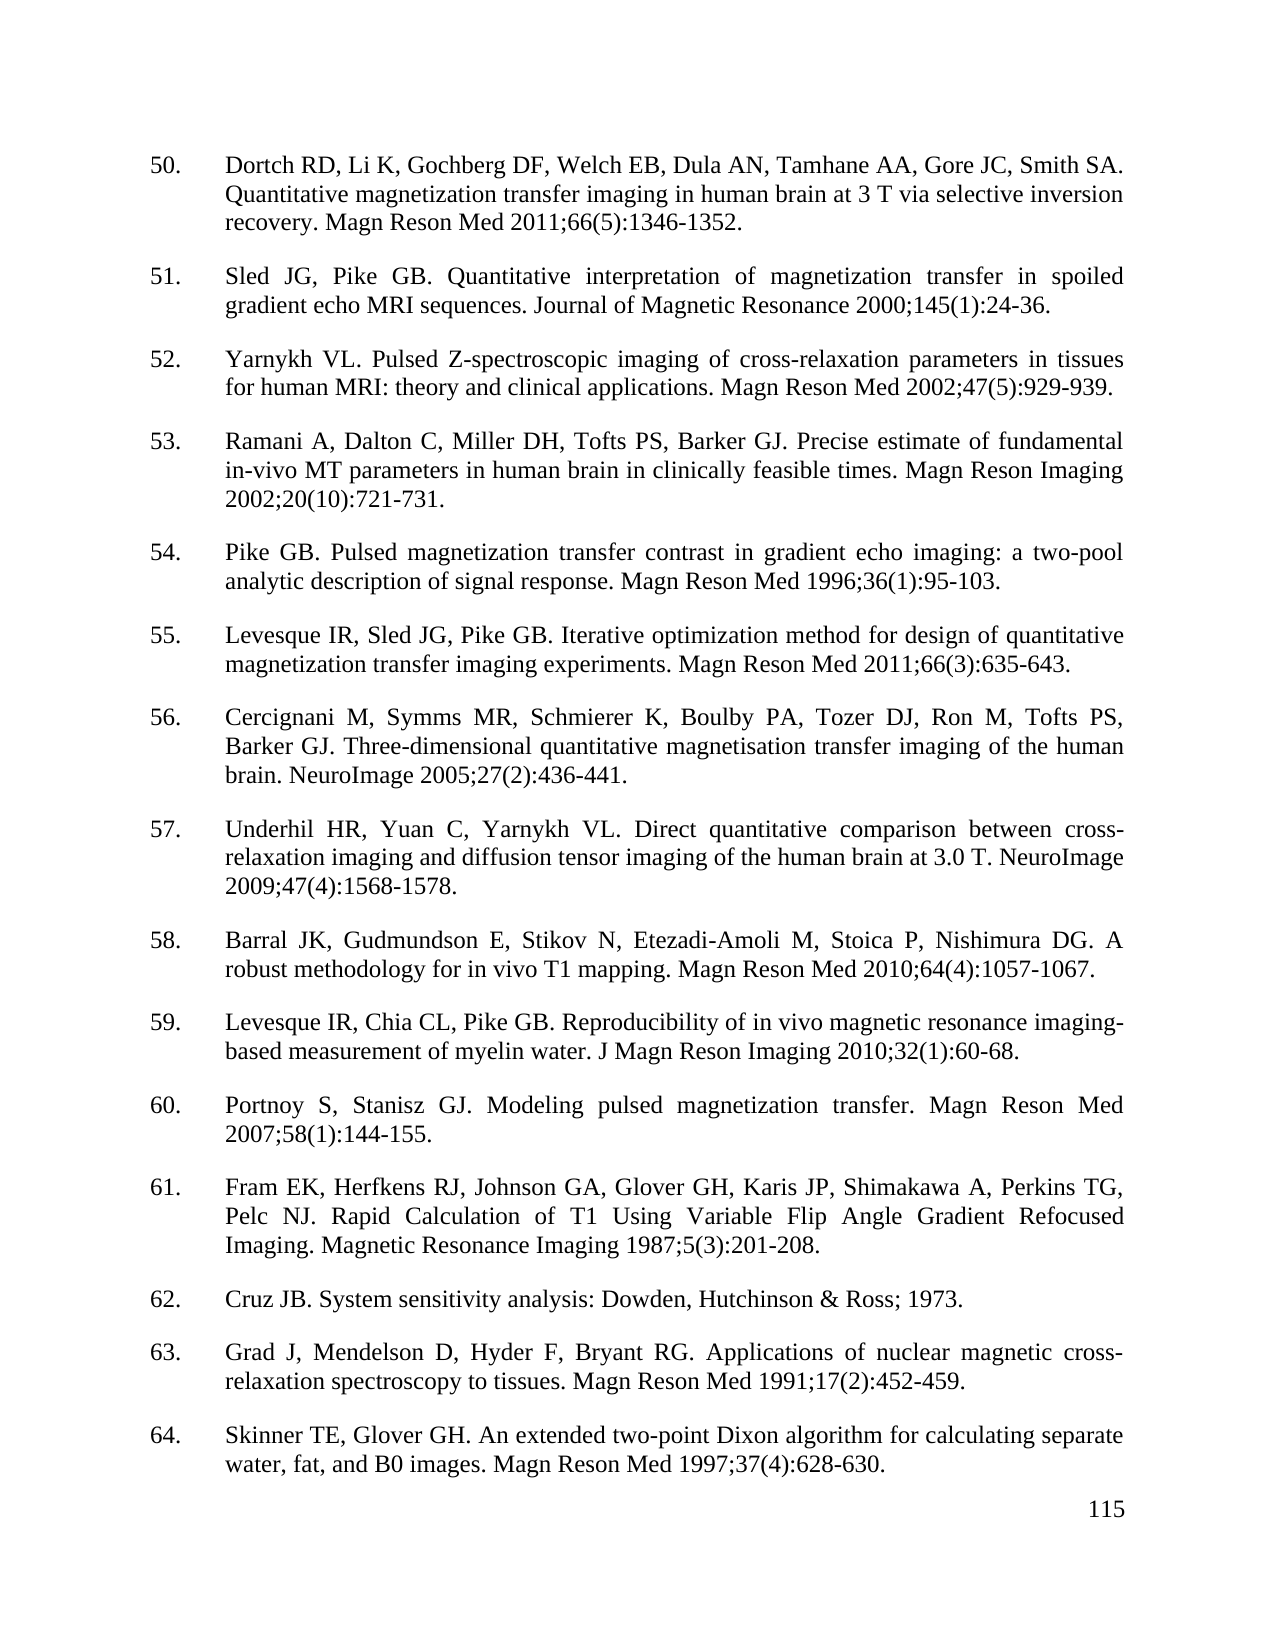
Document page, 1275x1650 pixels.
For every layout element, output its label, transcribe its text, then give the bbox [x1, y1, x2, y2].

text 62. Cruz JB. System sensitivity analysis: Dowden, Hutchinson & Ross; 1973. [150, 1284, 1125, 1312]
text 52. Yarnykh VL. Pulsed Z-spectroscopic imaging of cross-relaxation parameters in tissues for human MRI: theory and clinical applications. Magn Reson Med 2002;47(5):929-939. [150, 344, 1125, 401]
text 61. Fram EK, Herfkens RJ, Johnson GA, Glover GH, Karis JP, Shimakawa A, Perkins TG, Pelc NJ. Rapid Calculation of T1 Using Variable Flip Angle Gradient Refocused Imaging. Magnetic Resonance Imaging 1987;5(3):201-208. [150, 1172, 1125, 1259]
text 50. Dortch RD, Li K, Gochberg DF, Welch EB, Dula AN, Tamhane AA, Gore JC, Smith SA. Quantitative magnetization transfer imaging in human brain at 3 T via selective inversion recovery. Magn Reson Med 2011;66(5):1346-1352. [150, 150, 1125, 236]
text 58. Barral JK, Gudmundson E, Stikov N, Etezadi-Amoli M, Stoica P, Nishimura DG. A robust methodology for in vivo T1 mapping. Magn Reson Med 2010;64(4):1057-1067. [150, 925, 1125, 982]
text 56. Cercignani M, Symms MR, Schmierer K, Boulby PA, Tozer DJ, Ron M, Tofts PS, Barker GJ. Three-dimensional quantitative magnetisation transfer imaging of the human brain. NeuroImage 2005;27(2):436-441. [150, 702, 1125, 789]
text 55. Levesque IR, Sled JG, Pike GB. Iterative optimization method for design of quantitative magnetization transfer imaging experiments. Magn Reson Med 2011;66(3):635-643. [150, 620, 1125, 677]
text 60. Portnoy S, Stanisz GJ. Modeling pulsed magnetization transfer. Magn Reson Med 2007;58(1):144-155. [150, 1090, 1125, 1147]
text 53. Ramani A, Dalton C, Miller DH, Tofts PS, Barker GJ. Precise estimate of fundamental in-vivo MT parameters in human brain in clinically feasible times. Magn Reson Imaging 2002;20(10):721-731. [150, 426, 1125, 512]
text 59. Levesque IR, Chia CL, Pike GB. Reproducibility of in vivo magnetic resonance imaging-based measurement of myelin water. J Magn Reson Imaging 2010;32(1):60-68. [150, 1007, 1125, 1065]
text 63. Grad J, Mendelson D, Hyder F, Bryant RG. Applications of nuclear magnetic cross-relaxation spectroscopy to tissues. Magn Reson Med 1991;17(2):452-459. [150, 1337, 1125, 1395]
text 57. Underhil HR, Yuan C, Yarnykh VL. Direct quantitative comparison between cross-relaxation imaging and diffusion tensor imaging of the human brain at 3.0 T. NeuroImage 2009;47(4):1568-1578. [150, 814, 1125, 900]
text 54. Pike GB. Pulsed magnetization transfer contrast in gradient echo imaging: a two-pool analytic description of signal response. Magn Reson Med 1996;36(1):95-103. [150, 537, 1125, 595]
text 51. Sled JG, Pike GB. Quantitative interpretation of magnetization transfer in spoiled gradient echo MRI sequences. Journal of Magnetic Resonance 2000;145(1):24-36. [150, 261, 1125, 319]
text 64. Skinner TE, Glover GH. An extended two-point Dixon algorithm for calculating separate water, fat, and B0 images. Magn Reson Med 1997;37(4):628-630. [150, 1420, 1125, 1477]
